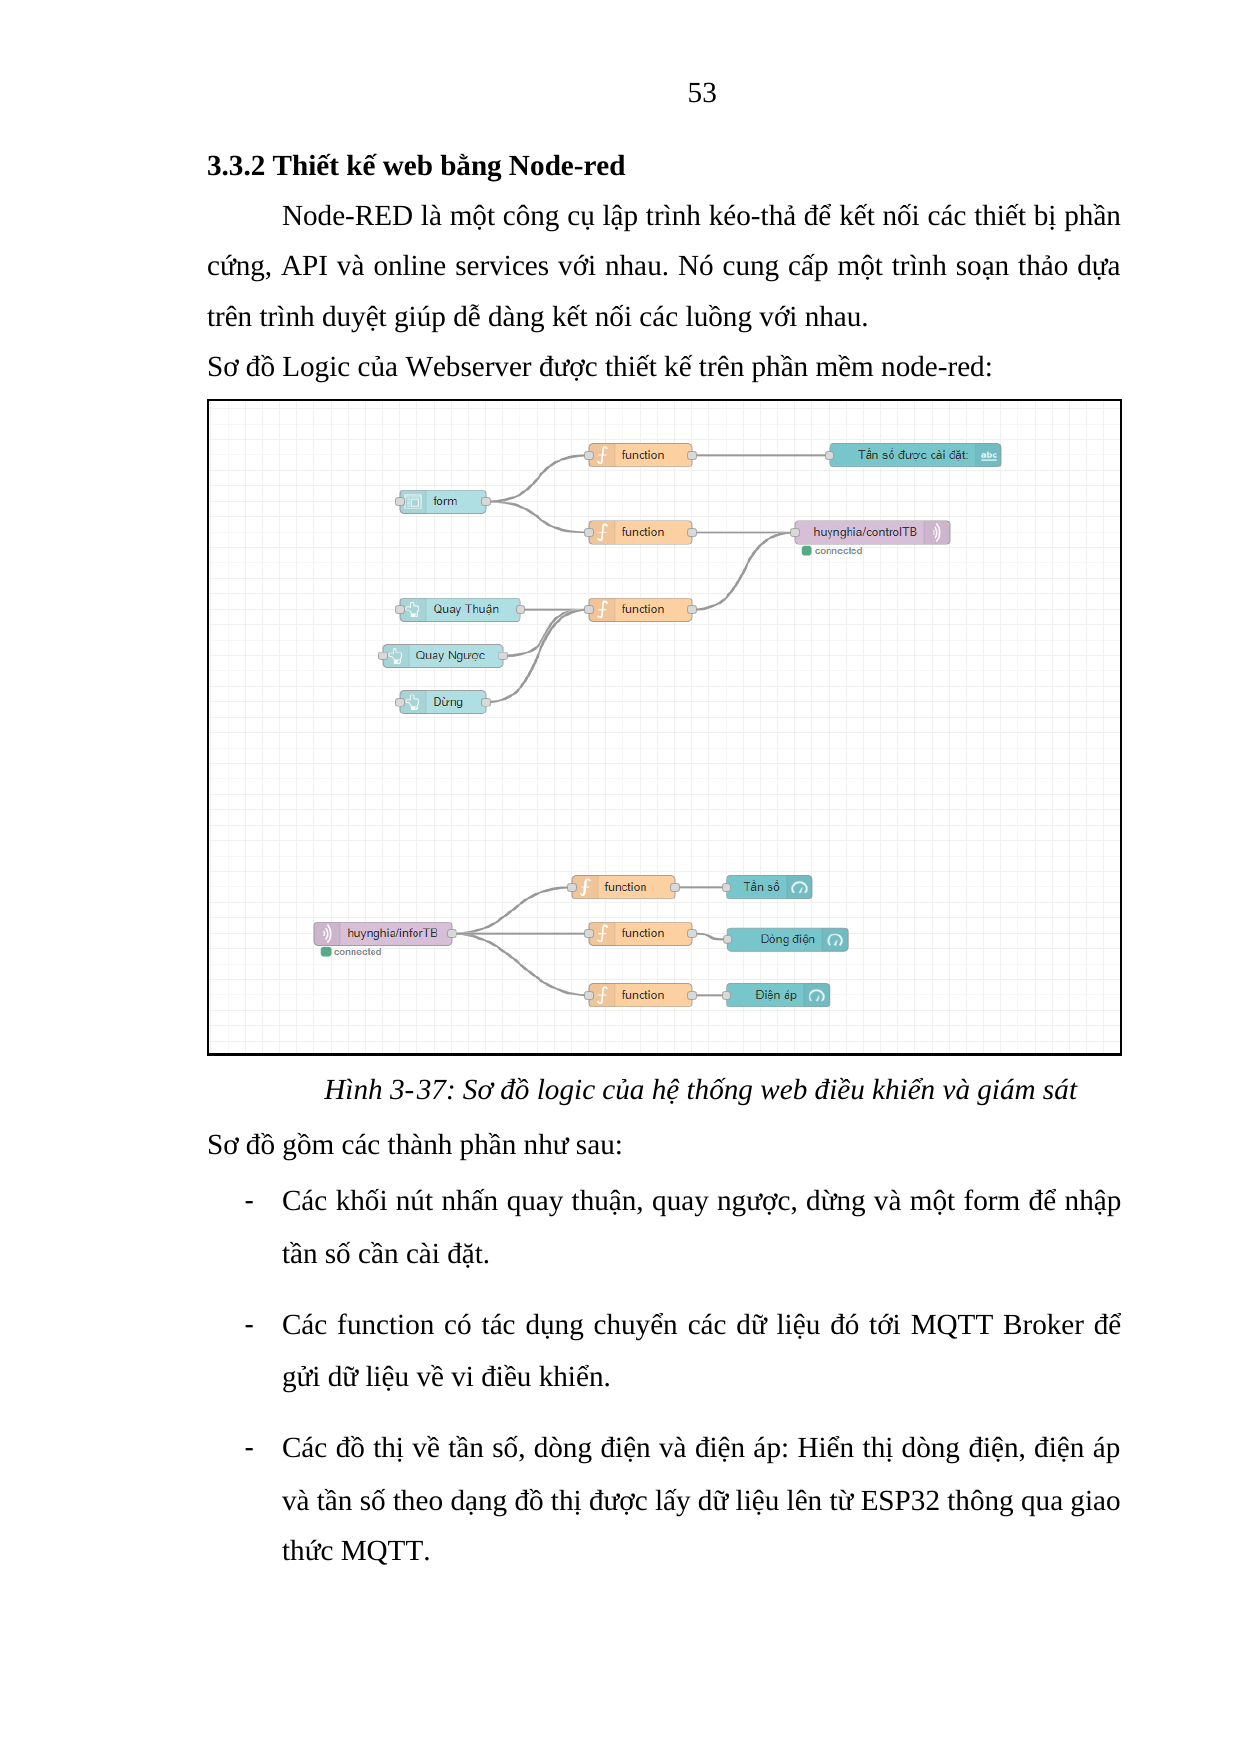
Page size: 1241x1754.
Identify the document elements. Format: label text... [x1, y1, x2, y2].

list Các function có tác dụng chuyển các dữ liệu đó tới MQTT Broker để gửi dữ liệu về vi điều khiển. [244, 1303, 1122, 1393]
list Các khối nút nhấn quay thuận, quay ngược, dừng và một form để nhập tần số cần cài đặt. [244, 1179, 1122, 1269]
text Sơ đồ Logic của Webserver được thiết kế trên phần mềm node-red: [207, 349, 1122, 382]
text Node-RED là một công cụ lập trình kéo-thả để kết nối các thiết bị phần cứng, API và online services với nhau. Nó cung cấp một trình soạn thảo dựa trên trình duyệt giúp dễ dàng kết nối các luồng với nhau. [207, 198, 1122, 332]
subtitle Thiết kế web bằng Node-red [207, 148, 1122, 181]
picture [209, 401, 1120, 1053]
text Sơ đồ gồm các thành phần như sau: [207, 1127, 1122, 1160]
list Các đồ thị về tần số, dòng điện và điện áp: Hiển thị dòng điện, điện áp và tần số theo dạng đồ thị được lấy dữ liệu lên từ ESP32 thông qua giao thức MQTT. [244, 1426, 1122, 1567]
